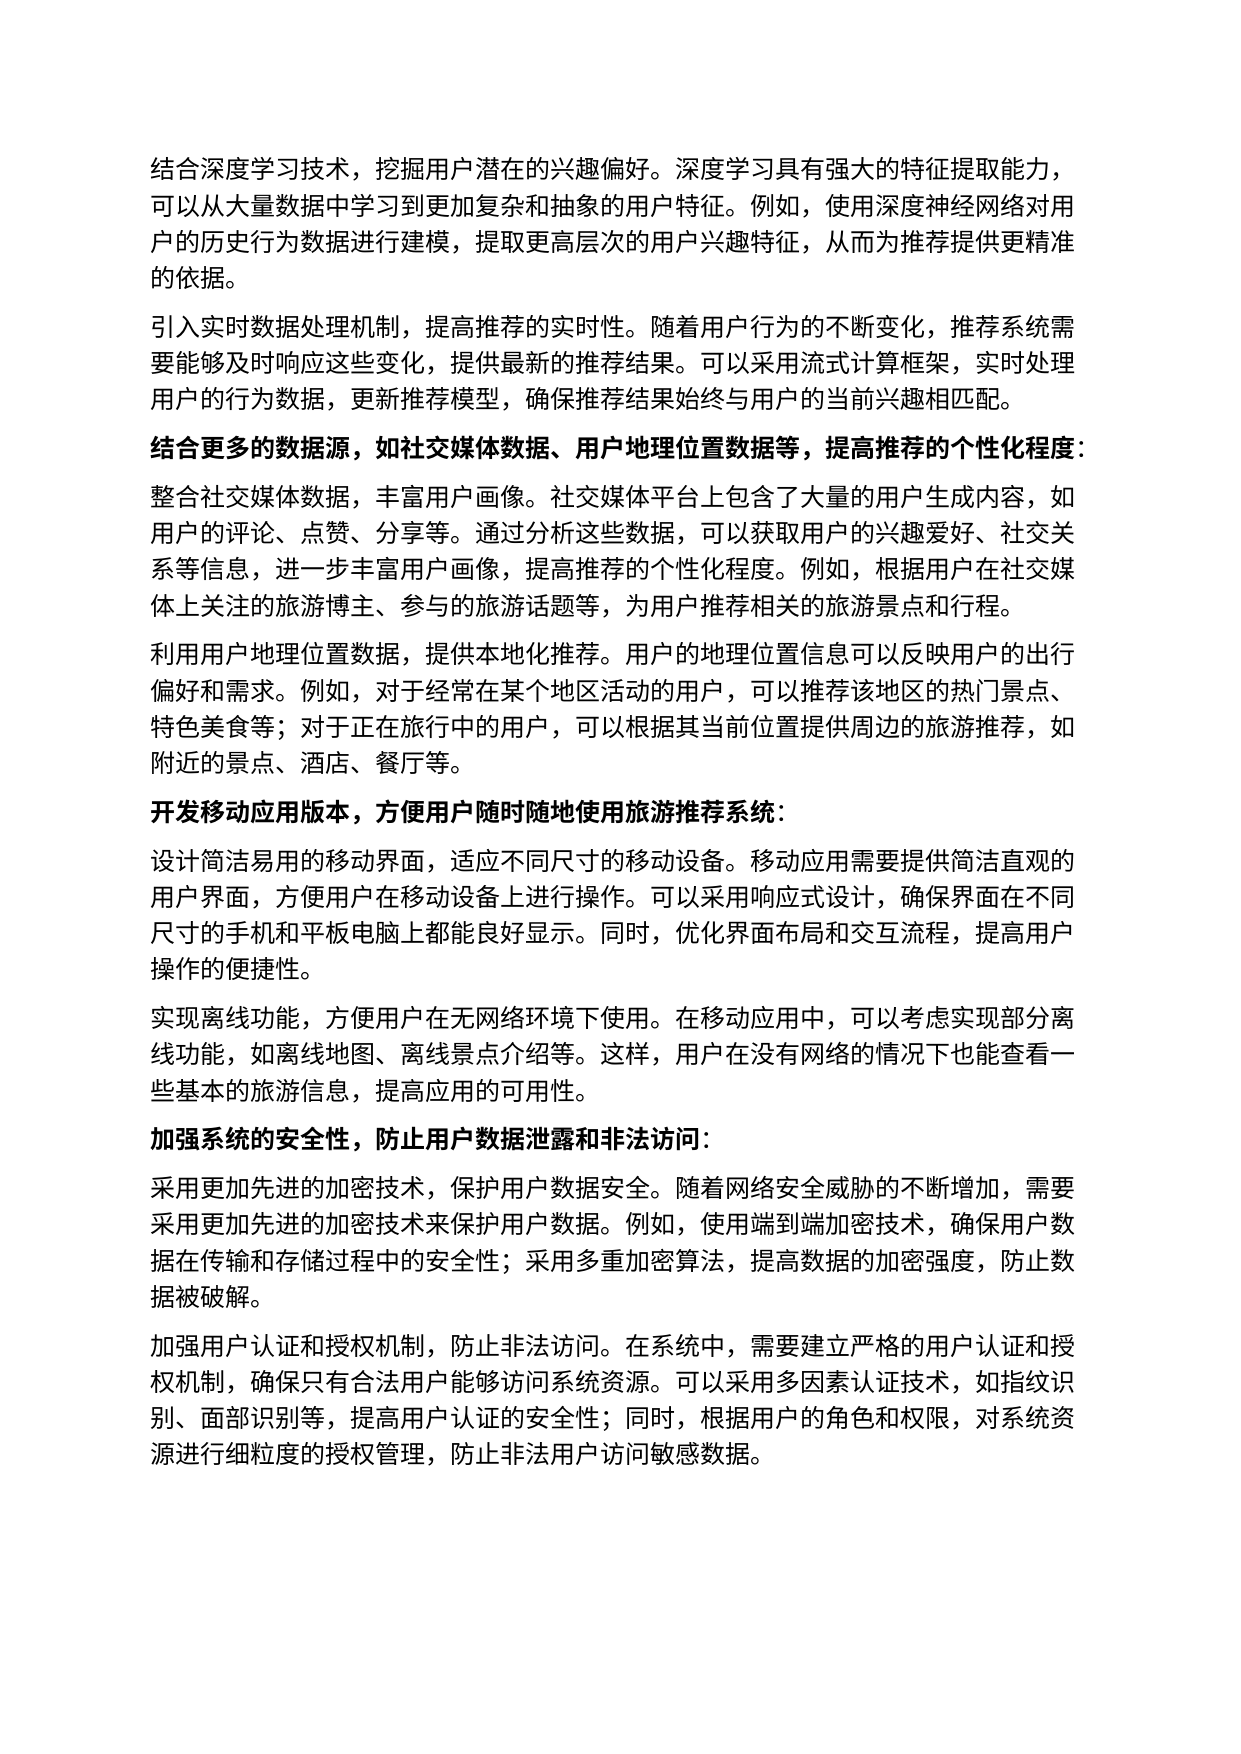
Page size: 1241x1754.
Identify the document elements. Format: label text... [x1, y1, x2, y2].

text 加强用户认证和授权机制，防止非法访问。在系统中，需要建立严格的用户认证和授权机制，确保只有合法用户能够访问系统资源。可以采用多因素认证技术，如指纹识别、面部识别等，提高用户认证的安全性；同时，根据用户的角色和权限，对系统资源进行细粒度的授权管理，防止非法用户访问敏感数据。 [150, 1326, 1090, 1471]
text 引入实时数据处理机制，提高推荐的实时性。随着用户行为的不断变化，推荐系统需要能够及时响应这些变化，提供最新的推荐结果。可以采用流式计算框架，实时处理用户的行为数据，更新推荐模型，确保推荐结果始终与用户的当前兴趣相匹配。 [150, 307, 1090, 416]
text 采用更加先进的加密技术，保护用户数据安全。随着网络安全威胁的不断增加，需要采用更加先进的加密技术来保护用户数据。例如，使用端到端加密技术，确保用户数据在传输和存储过程中的安全性；采用多重加密算法，提高数据的加密强度，防止数据被破解。 [150, 1169, 1090, 1314]
text 利用用户地理位置数据，提供本地化推荐。用户的地理位置信息可以反映用户的出行偏好和需求。例如，对于经常在某个地区活动的用户，可以推荐该地区的热门景点、特色美食等；对于正在旅行中的用户，可以根据其当前位置提供周边的旅游推荐，如附近的景点、酒店、餐厅等。 [150, 635, 1090, 780]
text 开发移动应用版本，方便用户随时随地使用旅游推荐系统： [150, 792, 1090, 829]
text 实现离线功能，方便用户在无网络环境下使用。在移动应用中，可以考虑实现部分离线功能，如离线地图、离线景点介绍等。这样，用户在没有网络的情况下也能查看一些基本的旅游信息，提高应用的可用性。 [150, 999, 1090, 1107]
text 设计简洁易用的移动界面，适应不同尺寸的移动设备。移动应用需要提供简洁直观的用户界面，方便用户在移动设备上进行操作。可以采用响应式设计，确保界面在不同尺寸的手机和平板电脑上都能良好显示。同时，优化界面布局和交互流程，提高用户操作的便捷性。 [150, 841, 1090, 986]
text 结合更多的数据源，如社交媒体数据、用户地理位置数据等，提高推荐的个性化程度： [150, 429, 1090, 465]
text 整合社交媒体数据，丰富用户画像。社交媒体平台上包含了大量的用户生成内容，如用户的评论、点赞、分享等。通过分析这些数据，可以获取用户的兴趣爱好、社交关系等信息，进一步丰富用户画像，提高推荐的个性化程度。例如，根据用户在社交媒体上关注的旅游博主、参与的旅游话题等，为用户推荐相关的旅游景点和行程。 [150, 477, 1090, 622]
text 结合深度学习技术，挖掘用户潜在的兴趣偏好。深度学习具有强大的特征提取能力，可以从大量数据中学习到更加复杂和抽象的用户特征。例如，使用深度神经网络对用户的历史行为数据进行建模，提取更高层次的用户兴趣特征，从而为推荐提供更精准的依据。 [150, 150, 1090, 295]
text 加强系统的安全性，防止用户数据泄露和非法访问： [150, 1120, 1090, 1156]
